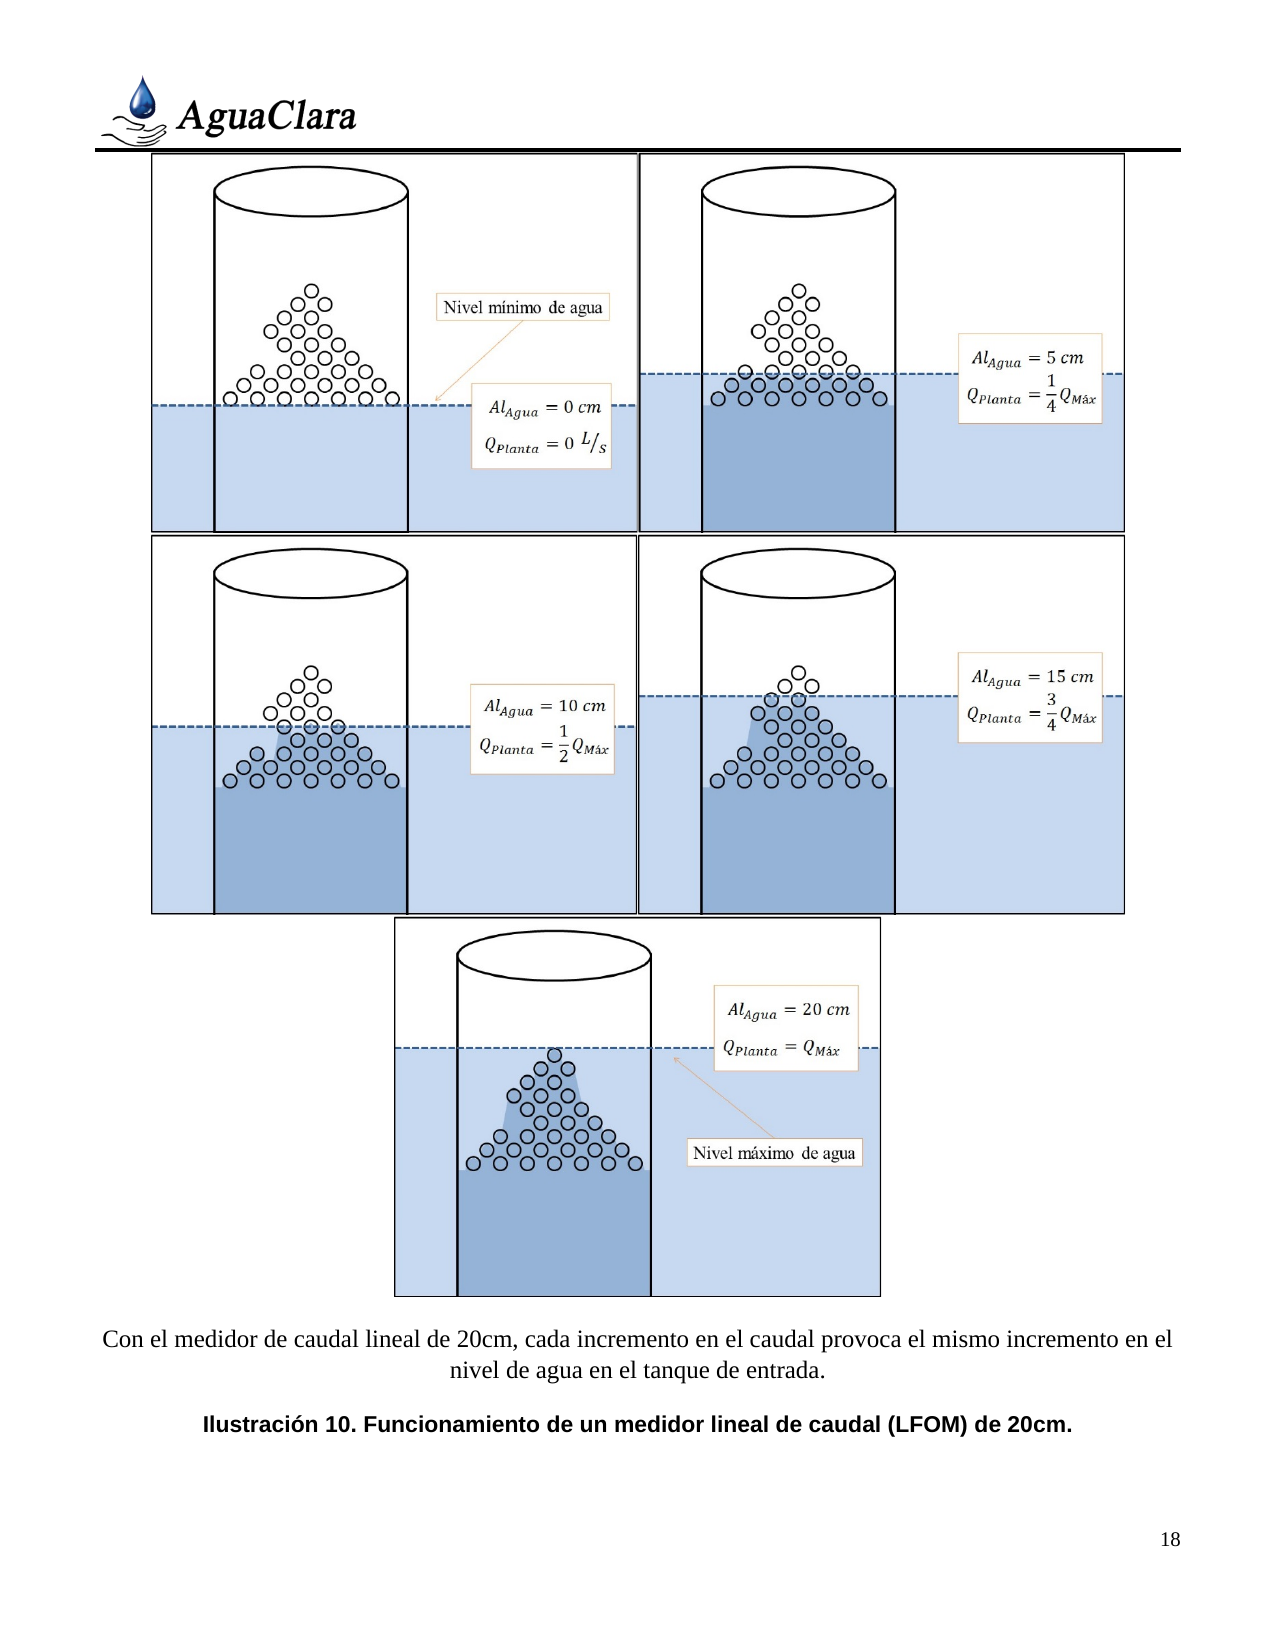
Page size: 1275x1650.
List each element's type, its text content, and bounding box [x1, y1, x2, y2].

picture [94, 75, 373, 148]
picture [150, 534, 1125, 915]
text Con el medidor de caudal lineal de 20cm, cada incremento en el caudal provoca el mismo incremento en el nivel de agua en el tanque de entrada. [94, 1324, 1181, 1384]
text Ilustración 10. Funcionamiento de un medidor lineal de caudal (LFOM) de 20cm. [94, 1411, 1181, 1438]
picture [150, 152, 1125, 533]
picture [393, 916, 882, 1297]
